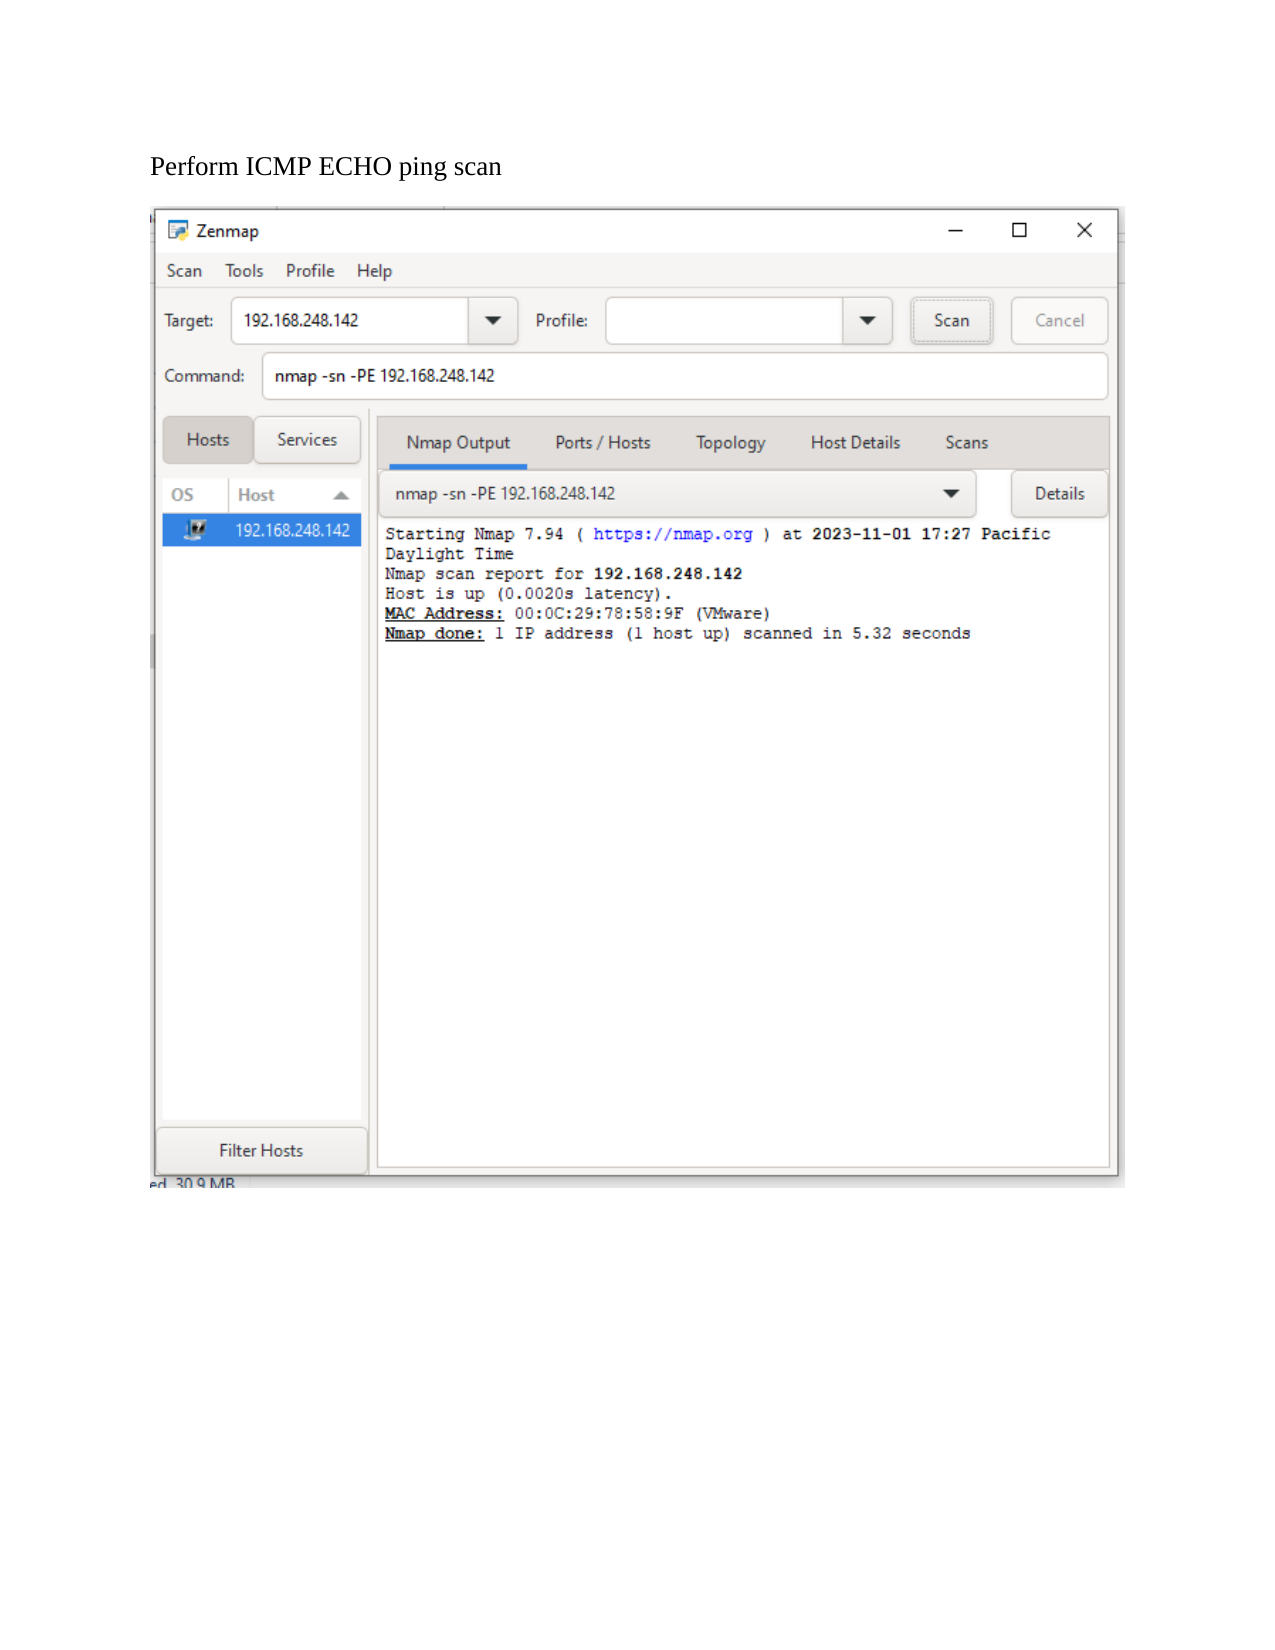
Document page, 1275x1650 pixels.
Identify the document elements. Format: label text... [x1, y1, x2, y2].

text Perform ICMP ECHO ping scan [150, 150, 1125, 181]
picture [150, 206, 1125, 1188]
